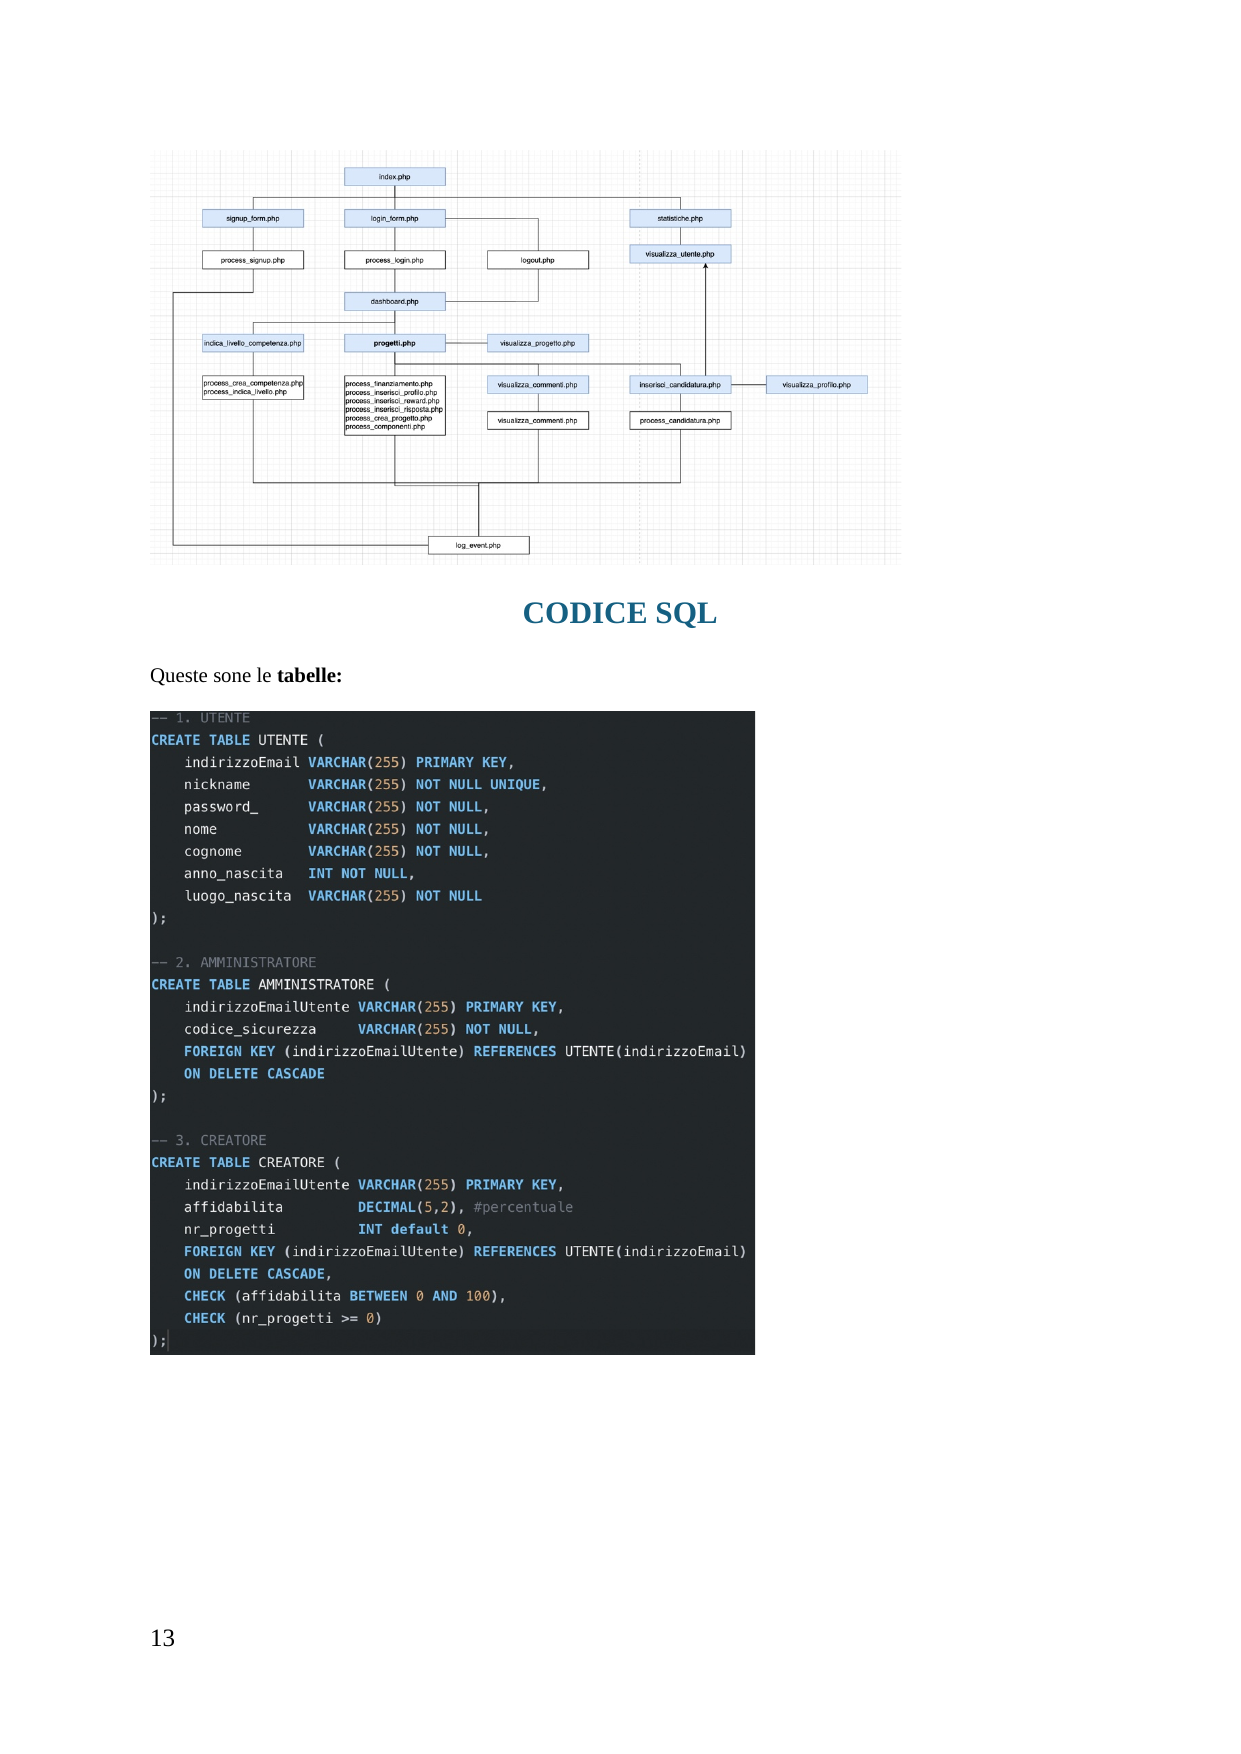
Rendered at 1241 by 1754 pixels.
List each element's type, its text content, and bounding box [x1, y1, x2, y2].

picture [150, 711, 755, 1355]
text CODICE SQL [150, 594, 1090, 630]
picture [150, 150, 902, 565]
text Queste sone le tabelle: [150, 663, 1090, 687]
